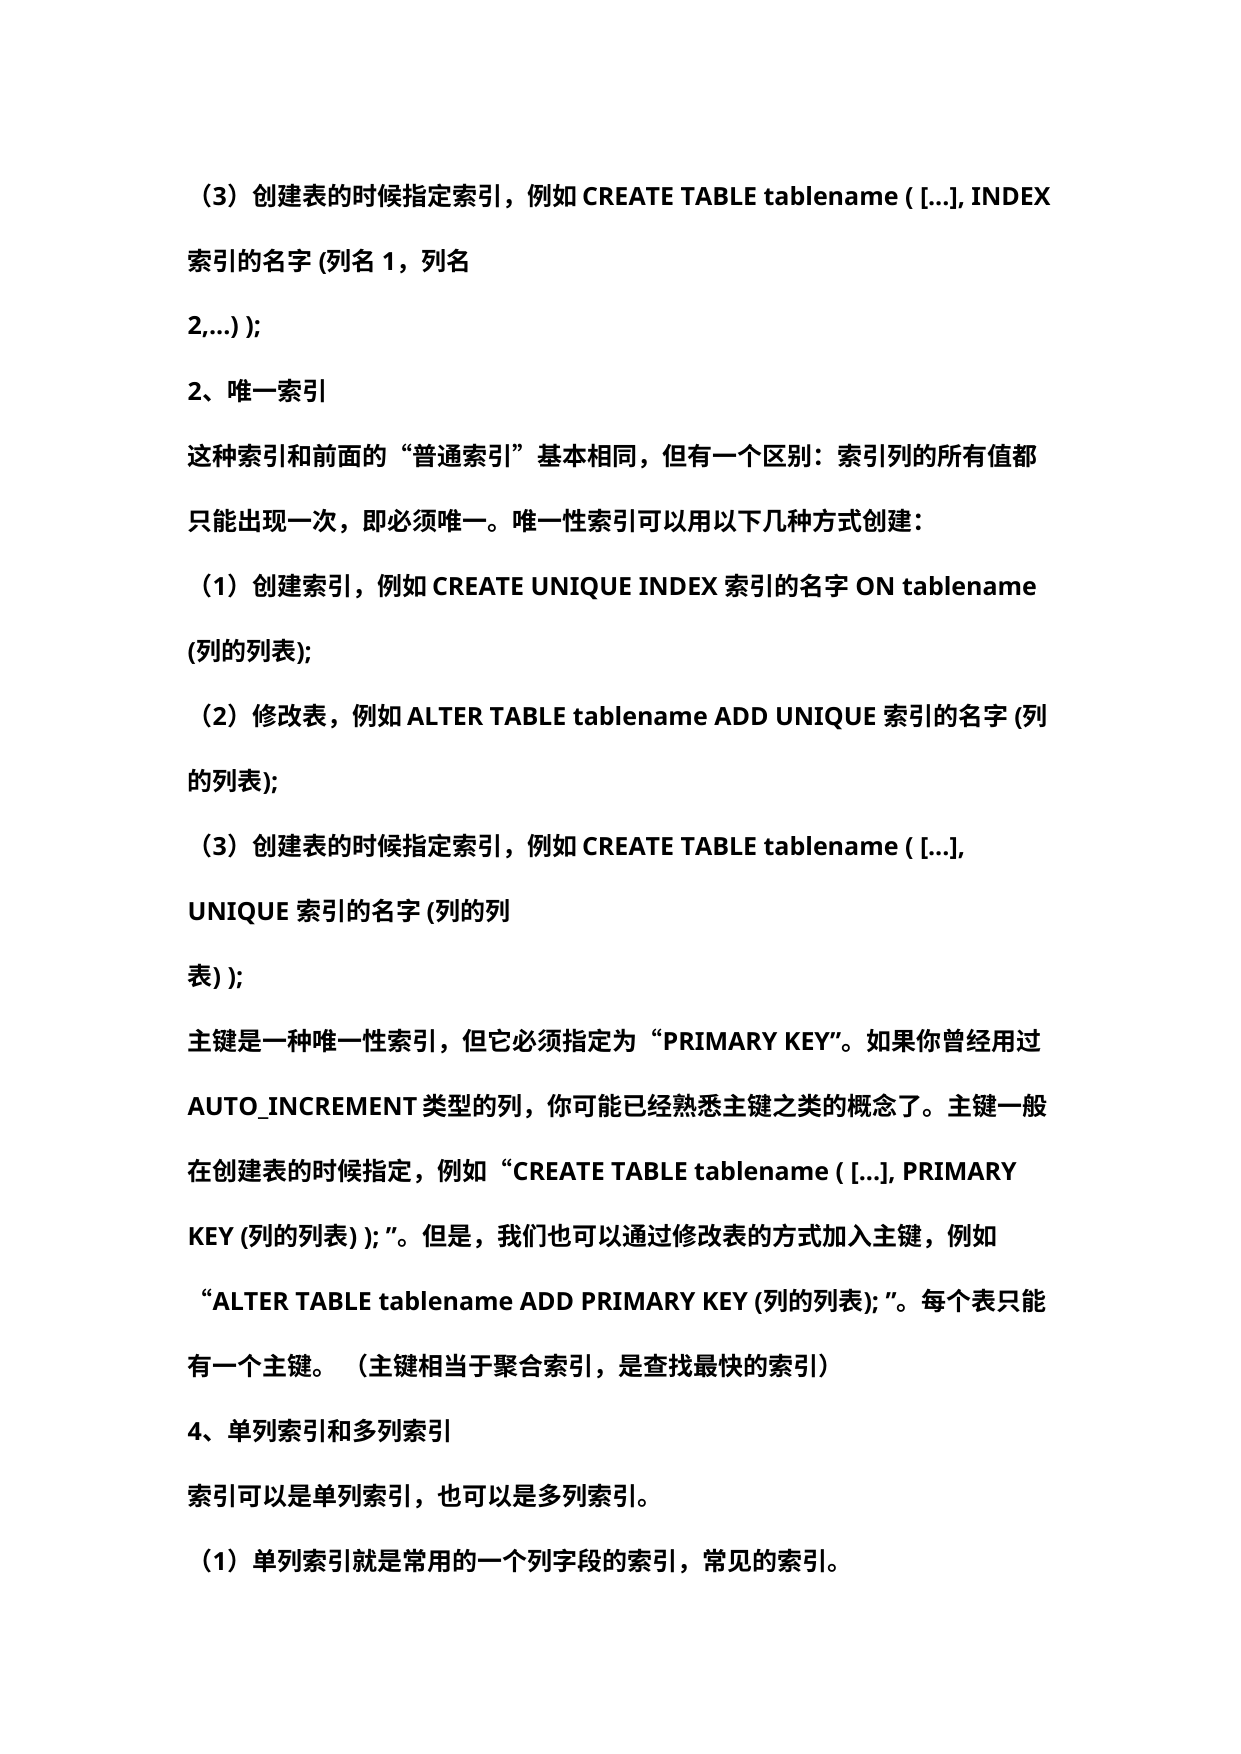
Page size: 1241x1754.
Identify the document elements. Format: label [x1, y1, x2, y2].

subtitle [187, 162, 1053, 1592]
